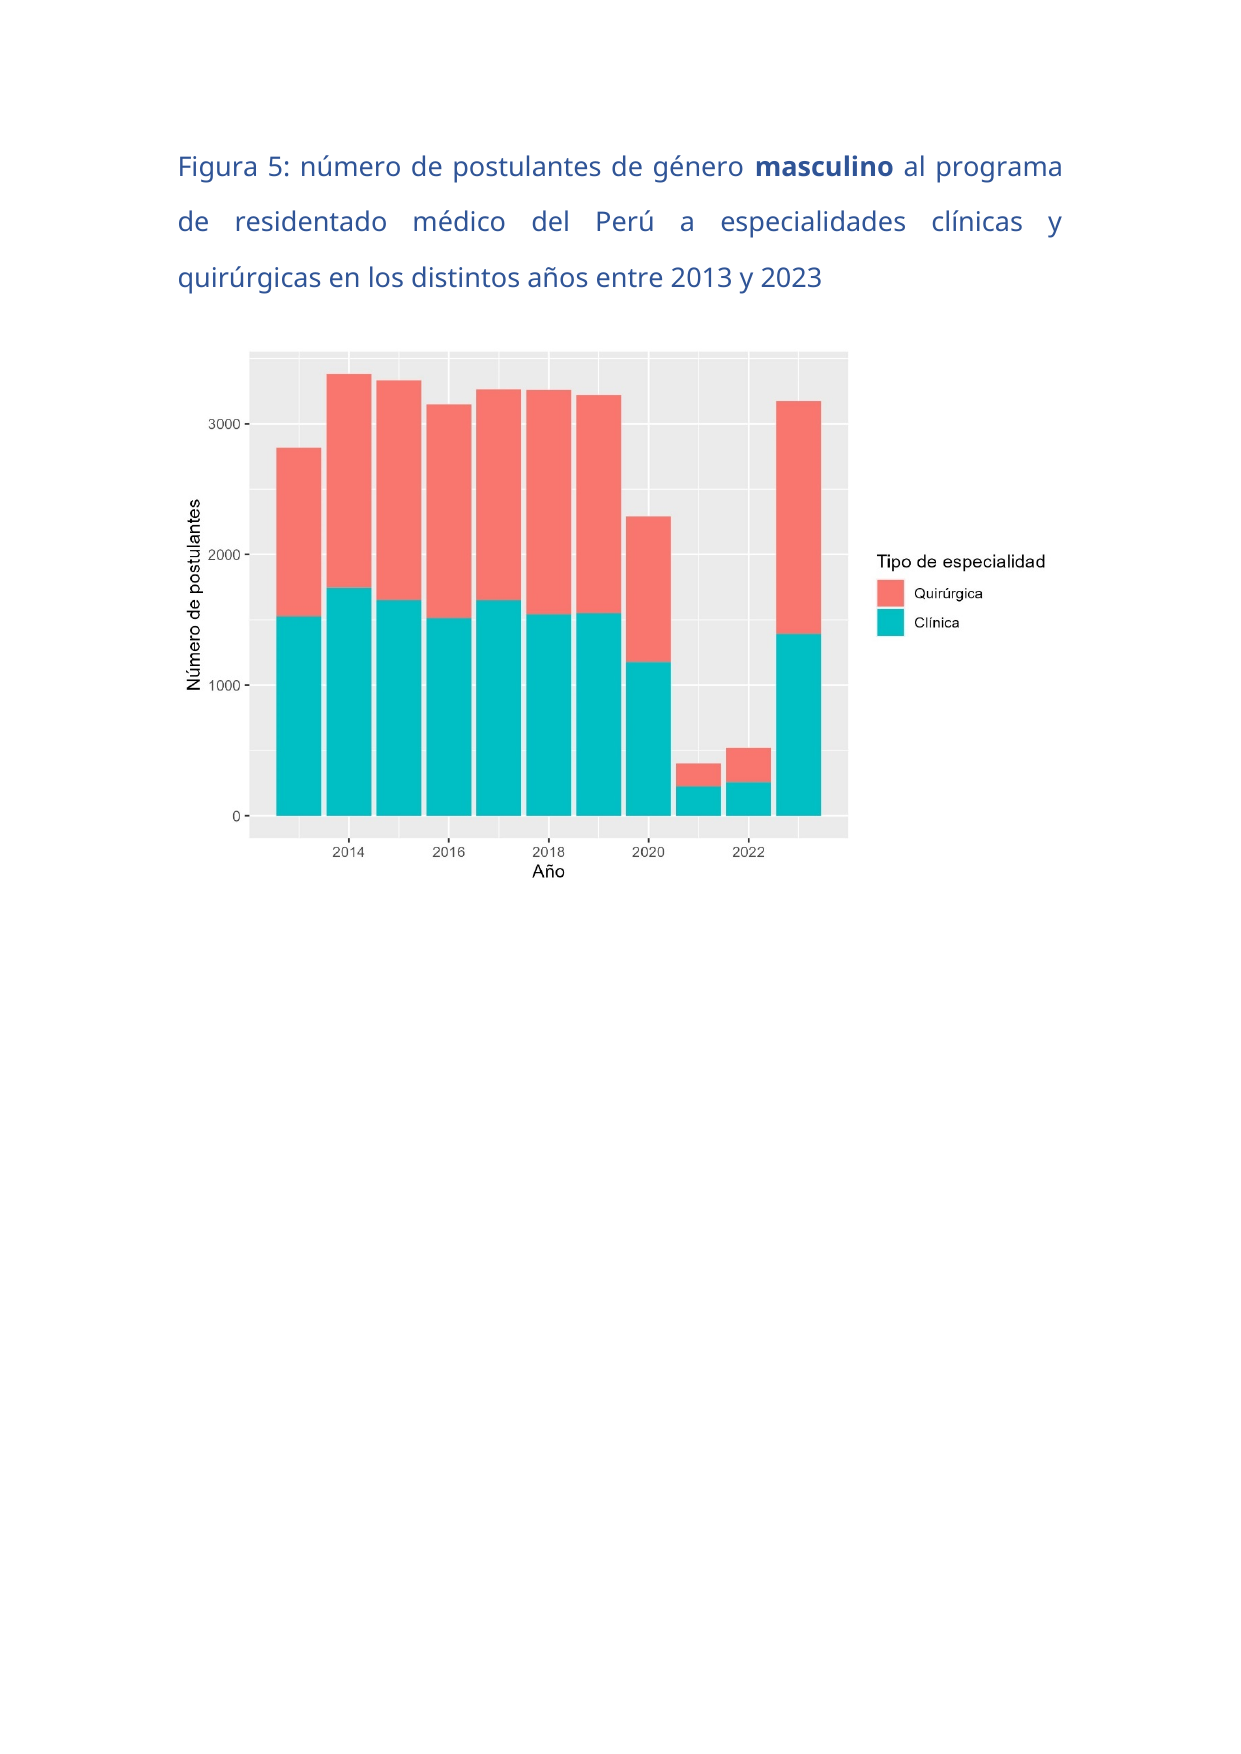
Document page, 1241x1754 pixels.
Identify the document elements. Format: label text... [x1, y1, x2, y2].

subtitle Figura 5: número de postulantes de género masculino al programa de residentado médico del Perú a especialidades clínicas y quirúrgicas en los distintos años entre 2013 y 2023 [177, 148, 1063, 295]
picture [177, 342, 1063, 890]
